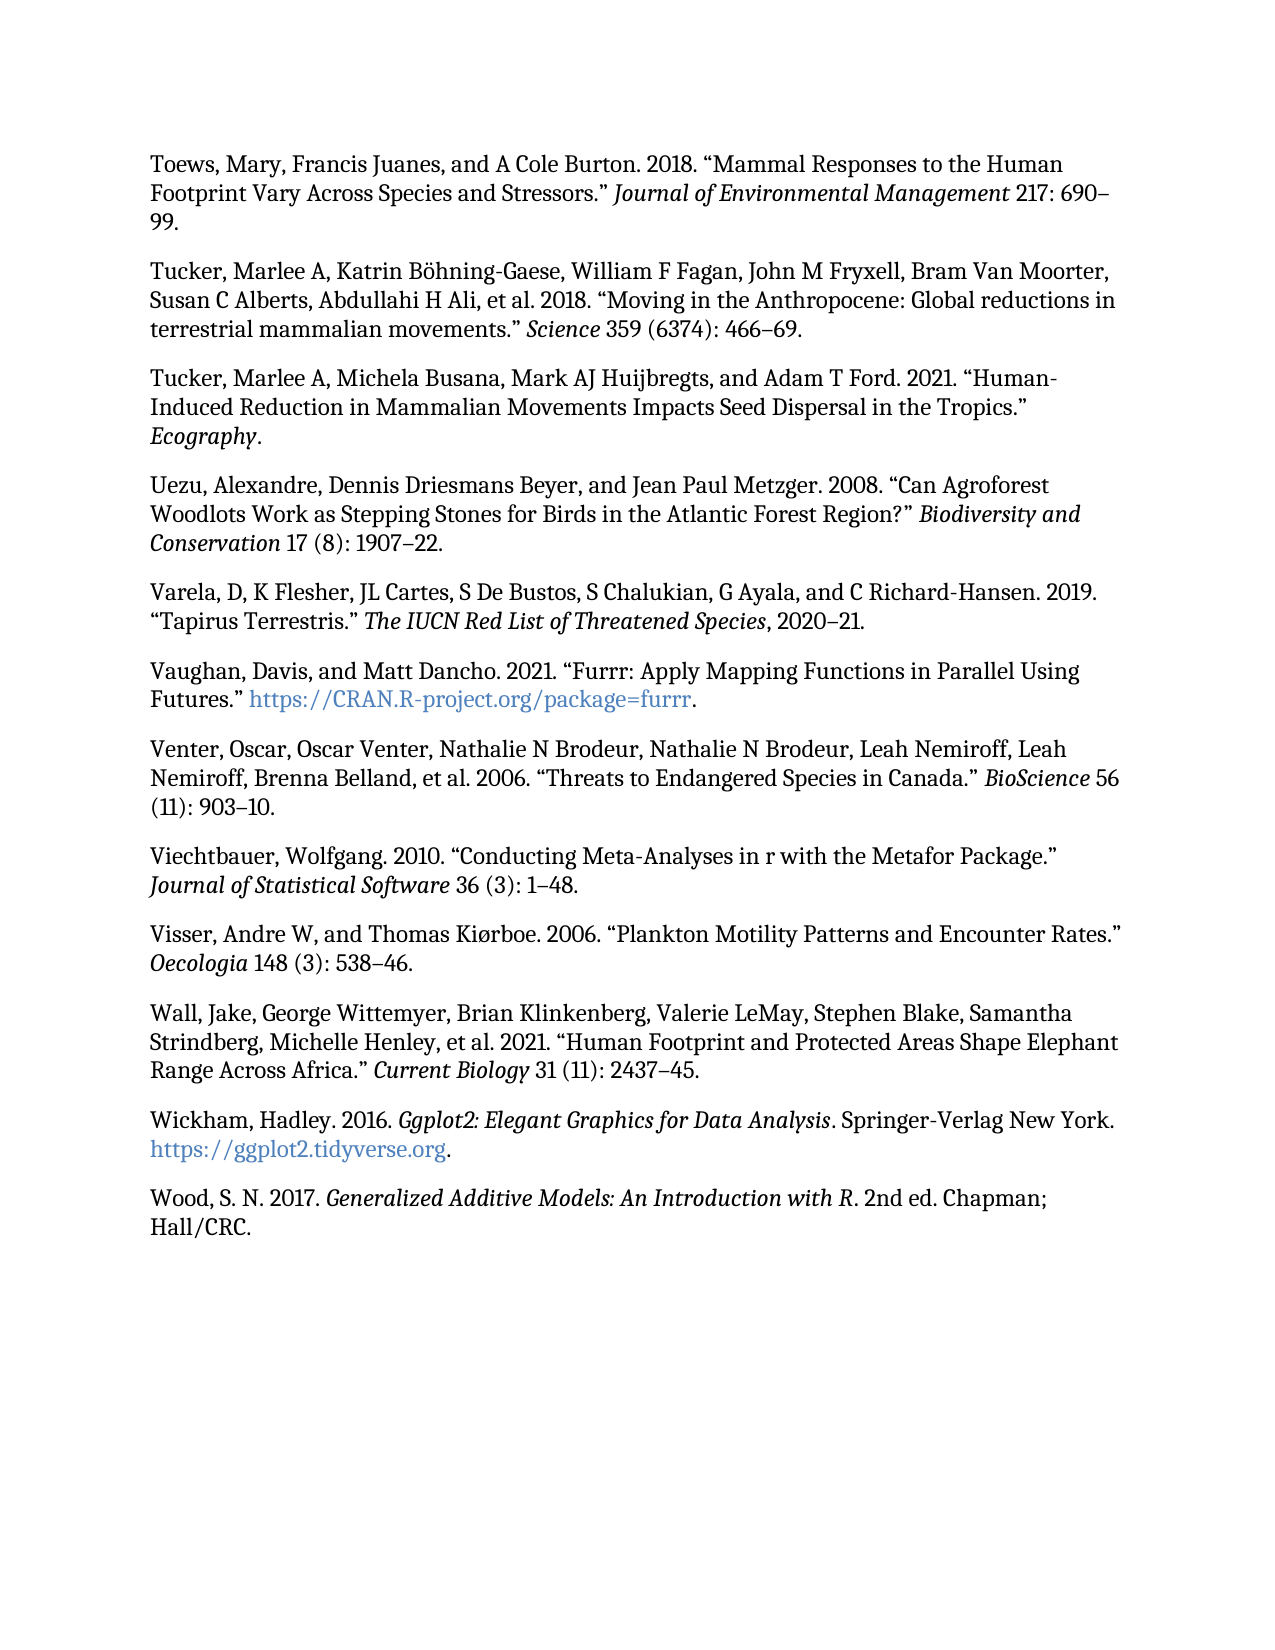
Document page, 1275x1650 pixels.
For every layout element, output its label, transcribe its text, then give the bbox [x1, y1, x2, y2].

text Visser, Andre W, and Thomas Kiørboe. 2006. “Plankton Motility Patterns and Encounter Rates.” Oecologia 148 (3): 538–46. [150, 920, 1125, 978]
text Uezu, Alexandre, Dennis Driesmans Beyer, and Jean Paul Metzger. 2008. “Can Agroforest Woodlots Work as Stepping Stones for Birds in the Atlantic Forest Region?” Biodiversity and Conservation 17 (8): 1907–22. [150, 471, 1125, 557]
text Wood, S. N. 2017. Generalized Additive Models: An Introduction with R. 2nd ed. Chapman; Hall/CRC. [150, 1184, 1125, 1242]
text Varela, D, K Flesher, JL Cartes, S De Bustos, S Chalukian, G Ayala, and C Richard-Hansen. 2019. “Tapirus Terrestris.” The IUCN Red List of Threatened Species, 2020–21. [150, 578, 1125, 636]
text Tucker, Marlee A, Michela Busana, Mark AJ Huijbregts, and Adam T Ford. 2021. “Human-Induced Reduction in Mammalian Movements Impacts Seed Dispersal in the Tropics.” Ecography. [150, 364, 1125, 450]
text Vaughan, Davis, and Matt Dancho. 2021. “Furrr: Apply Mapping Functions in Parallel Using Futures.” https://CRAN.R-project.org/package=furrr. [150, 657, 1125, 714]
text Toews, Mary, Francis Juanes, and A Cole Burton. 2018. “Mammal Responses to the Human Footprint Vary Across Species and Stressors.” Journal of Environmental Management 217: 690–99. [150, 150, 1125, 236]
text Tucker, Marlee A, Katrin Böhning-Gaese, William F Fagan, John M Fryxell, Bram Van Moorter, Susan C Alberts, Abdullahi H Ali, et al. 2018. “Moving in the Anthropocene: Global reductions in terrestrial mammalian movements.” Science 359 (6374): 466–69. [150, 257, 1125, 343]
text Wickham, Hadley. 2016. Ggplot2: Elegant Graphics for Data Analysis. Springer-Verlag New York. https://ggplot2.tidyverse.org. [150, 1106, 1125, 1163]
text Wall, Jake, George Wittemyer, Brian Klinkenberg, Valerie LeMay, Stephen Blake, Samantha Strindberg, Michelle Henley, et al. 2021. “Human Footprint and Protected Areas Shape Elephant Range Across Africa.” Current Biology 31 (11): 2437–45. [150, 999, 1125, 1085]
text Venter, Oscar, Oscar Venter, Nathalie N Brodeur, Nathalie N Brodeur, Leah Nemiroff, Leah Nemiroff, Brenna Belland, et al. 2006. “Threats to Endangered Species in Canada.” BioScience 56 (11): 903–10. [150, 735, 1125, 821]
text Viechtbauer, Wolfgang. 2010. “Conducting Meta-Analyses in r with the Metafor Package.” Journal of Statistical Software 36 (3): 1–48. [150, 842, 1125, 899]
